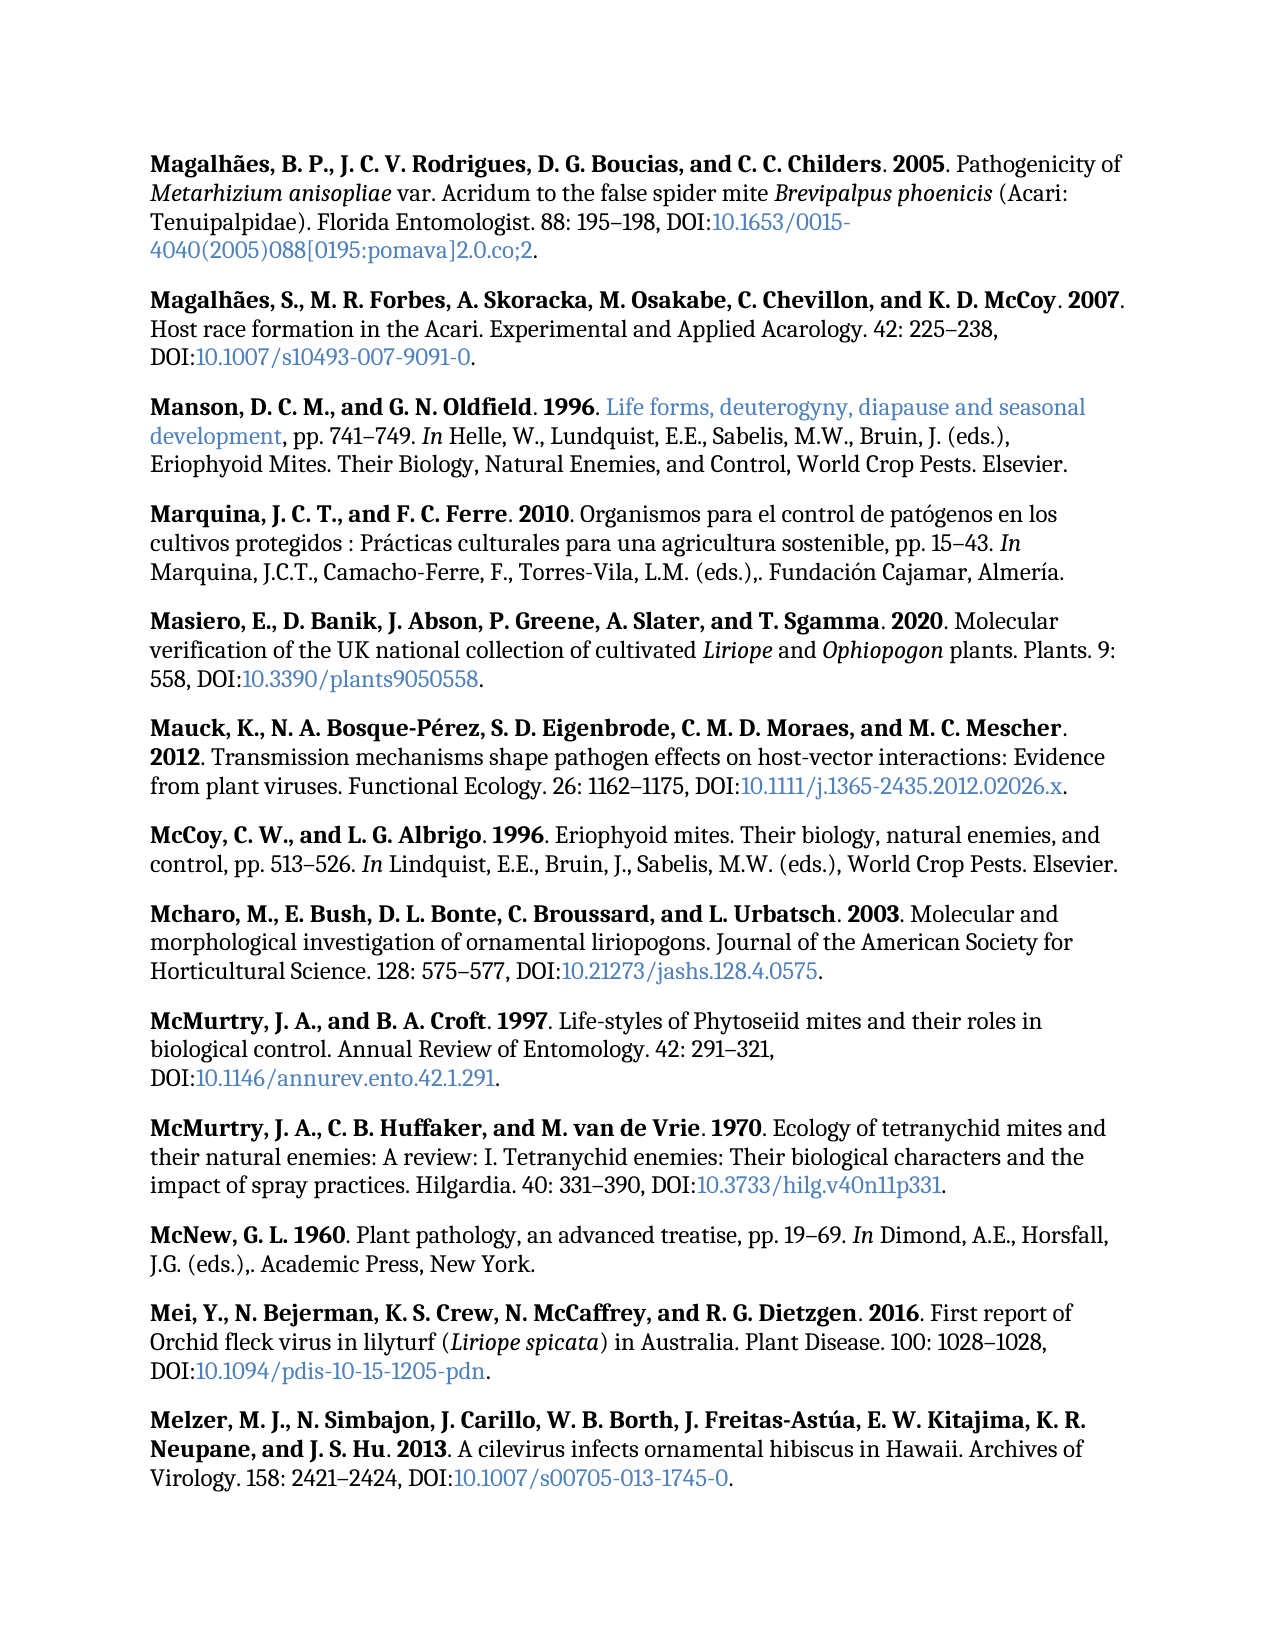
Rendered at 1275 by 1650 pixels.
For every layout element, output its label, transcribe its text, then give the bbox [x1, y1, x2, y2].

text Mauck, K., N. A. Bosque-Pérez, S. D. Eigenbrode, C. M. D. Moraes, and M. C. Mescher. 2012. Transmission mechanisms shape pathogen effects on host-vector interactions: Evidence from plant viruses. Functional Ecology. 26: 1162–1175, DOI:10.1111/j.1365-2435.2012.02026.x. [150, 714, 1125, 800]
text McMurtry, J. A., C. B. Huffaker, and M. van de Vrie. 1970. Ecology of tetranychid mites and their natural enemies: A review: I. Tetranychid enemies: Their biological characters and the impact of spray practices. Hilgardia. 40: 331–390, DOI:10.3733/hilg.v40n11p331. [150, 1114, 1125, 1200]
text Manson, D. C. M., and G. N. Oldfield. 1996. Life forms, deuterogyny, diapause and seasonal development, pp. 741–749. In Helle, W., Lundquist, E.E., Sabelis, M.W., Bruin, J. (eds.), Eriophyoid Mites. Their Biology, Natural Enemies, and Control, World Crop Pests. Elsevier. [150, 393, 1125, 479]
text Masiero, E., D. Banik, J. Abson, P. Greene, A. Slater, and T. Sgamma. 2020. Molecular verification of the UK national collection of cultivated Liriope and Ophiopogon plants. Plants. 9: 558, DOI:10.3390/plants9050558. [150, 607, 1125, 693]
text Magalhães, S., M. R. Forbes, A. Skoracka, M. Osakabe, C. Chevillon, and K. D. McCoy. 2007. Host race formation in the Acari. Experimental and Applied Acarology. 42: 225–238, DOI:10.1007/s10493-007-9091-0. [150, 286, 1125, 372]
text Mei, Y., N. Bejerman, K. S. Crew, N. McCaffrey, and R. G. Dietzgen. 2016. First report of Orchid fleck virus in lilyturf (Liriope spicata) in Australia. Plant Disease. 100: 1028–1028, DOI:10.1094/pdis-10-15-1205-pdn. [150, 1299, 1125, 1385]
text McCoy, C. W., and L. G. Albrigo. 1996. Eriophyoid mites. Their biology, natural enemies, and control, pp. 513–526. In Lindquist, E.E., Bruin, J., Sabelis, M.W. (eds.), World Crop Pests. Elsevier. [150, 821, 1125, 879]
text Mcharo, M., E. Bush, D. L. Bonte, C. Broussard, and L. Urbatsch. 2003. Molecular and morphological investigation of ornamental liriopogons. Journal of the American Society for Horticultural Science. 128: 575–577, DOI:10.21273/jashs.128.4.0575. [150, 899, 1125, 986]
text McMurtry, J. A., and B. A. Croft. 1997. Life-styles of Phytoseiid mites and their roles in biological control. Annual Review of Entomology. 42: 291–321, DOI:10.1146/annurev.ento.42.1.291. [150, 1007, 1125, 1093]
text Melzer, M. J., N. Simbajon, J. Carillo, W. B. Borth, J. Freitas-Astúa, E. W. Kitajima, K. R. Neupane, and J. S. Hu. 2013. A cilevirus infects ornamental hibiscus in Hawaii. Archives of Virology. 158: 2421–2424, DOI:10.1007/s00705-013-1745-0. [150, 1406, 1125, 1492]
text Marquina, J. C. T., and F. C. Ferre. 2010. Organismos para el control de patógenos en los cultivos protegidos : Prácticas culturales para una agricultura sostenible, pp. 15–43. In Marquina, J.C.T., Camacho-Ferre, F., Torres-Vila, L.M. (eds.),. Fundación Cajamar, Almería. [150, 500, 1125, 586]
text Magalhães, B. P., J. C. V. Rodrigues, D. G. Boucias, and C. C. Childers. 2005. Pathogenicity of Metarhizium anisopliae var. Acridum to the false spider mite Brevipalpus phoenicis (Acari: Tenuipalpidae). Florida Entomologist. 88: 195–198, DOI:10.1653/0015-4040(2005)088[0195:pomava]2.0.co;2. [150, 150, 1125, 265]
text McNew, G. L. 1960. Plant pathology, an advanced treatise, pp. 19–69. In Dimond, A.E., Horsfall, J.G. (eds.),. Academic Press, New York. [150, 1221, 1125, 1278]
